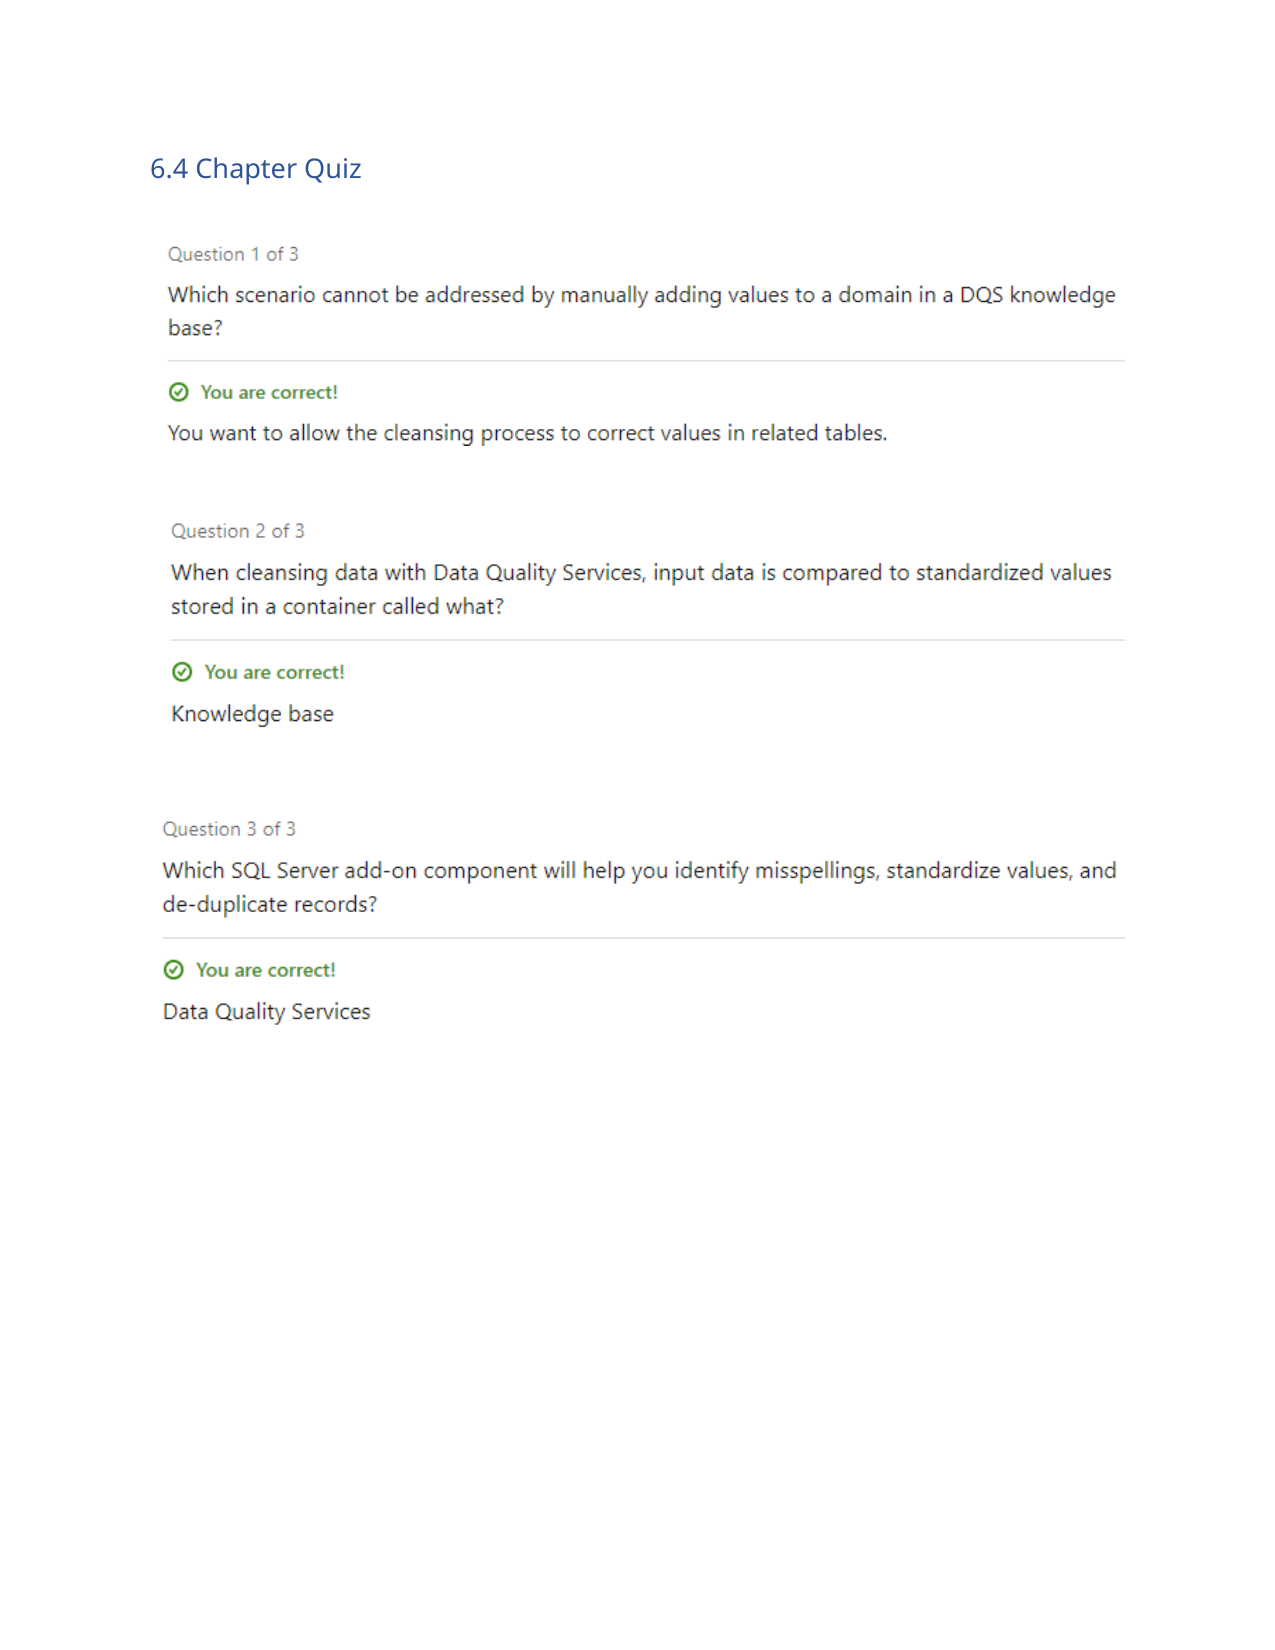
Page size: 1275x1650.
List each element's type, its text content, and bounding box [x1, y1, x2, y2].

picture [150, 236, 1125, 446]
picture [150, 511, 1125, 737]
subtitle 6.4 Chapter Quiz [150, 150, 1125, 187]
picture [150, 802, 1125, 1039]
